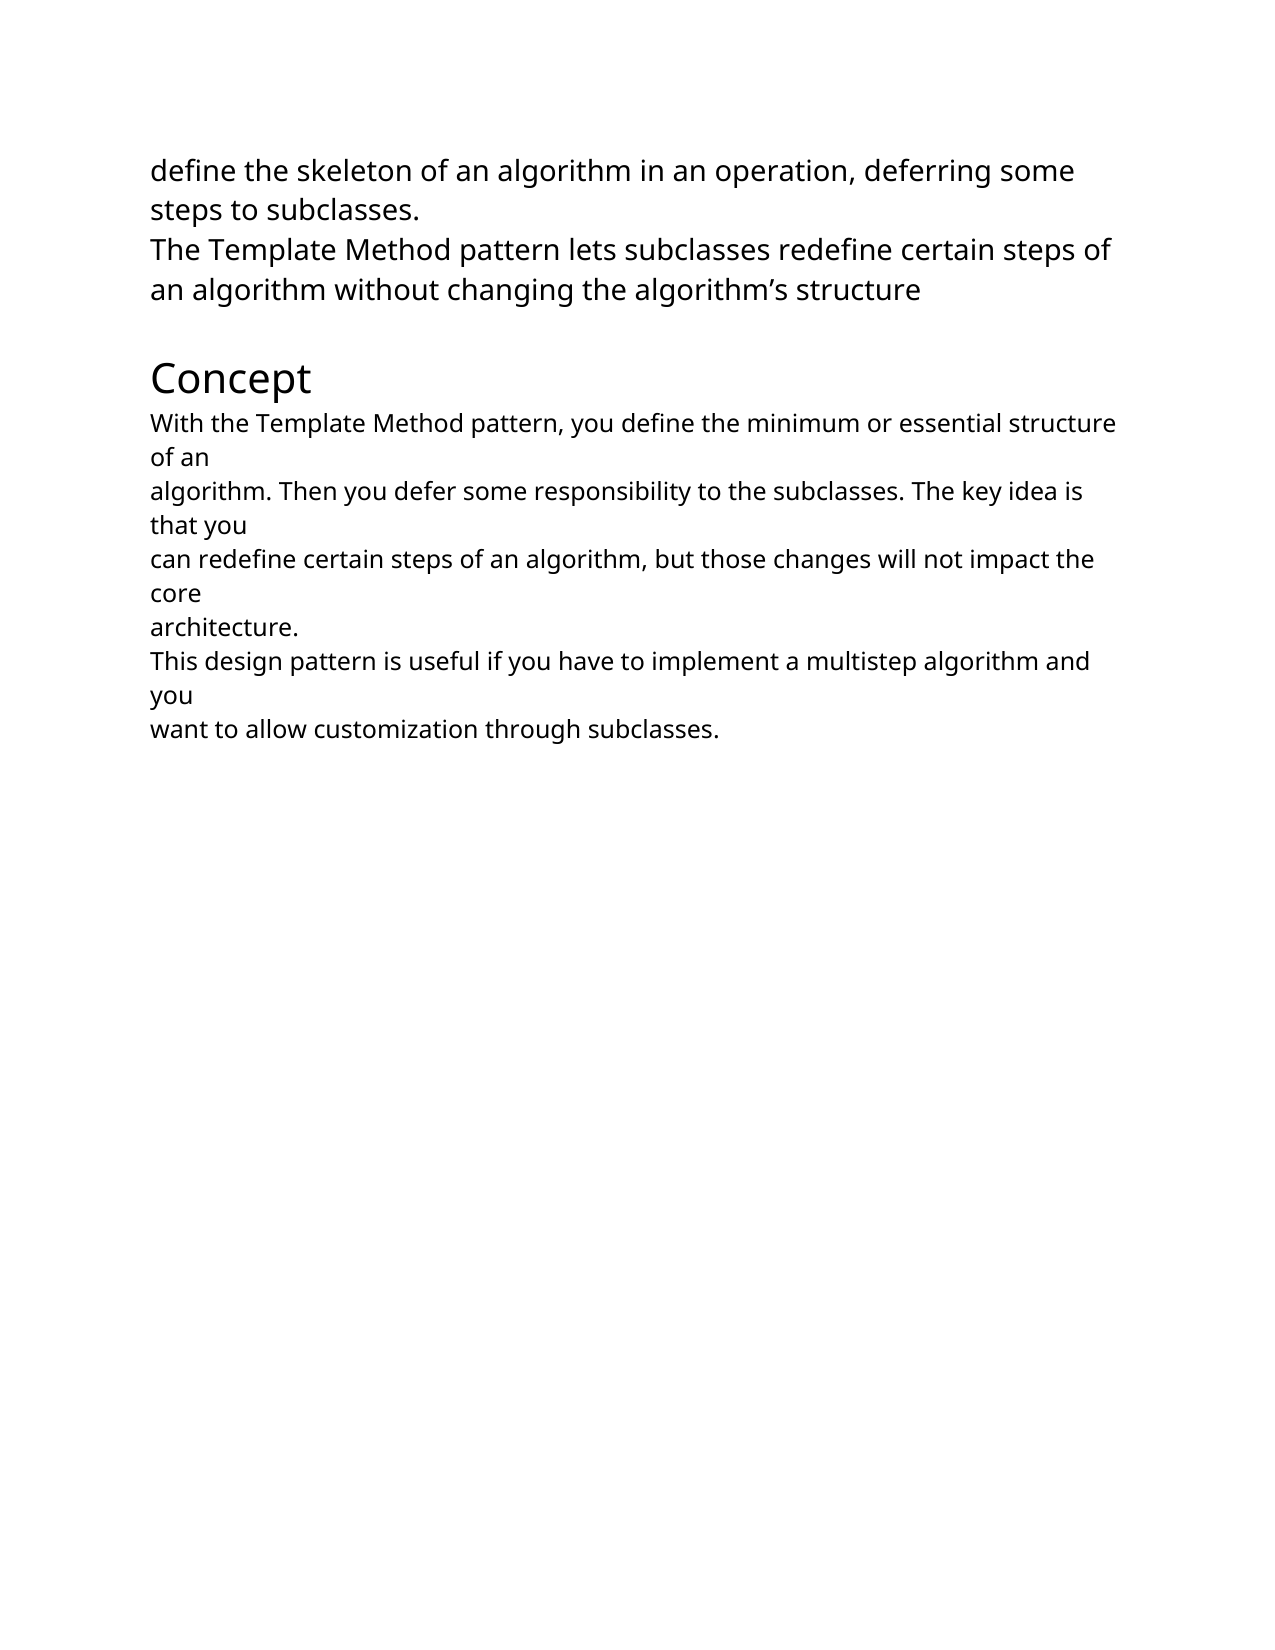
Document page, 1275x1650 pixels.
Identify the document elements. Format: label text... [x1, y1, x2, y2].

text Concept [150, 348, 1125, 405]
text want to allow customization through subclasses. [150, 712, 1125, 746]
text The Template Method pattern lets subclasses redefine certain steps of an algorithm without changing the algorithm’s structure [150, 229, 1125, 309]
text define the skeleton of an algorithm in an operation, deferring some steps to subclasses. [150, 150, 1125, 229]
text algorithm. Then you defer some responsibility to the subclasses. The key idea is that you [150, 473, 1125, 541]
text This design pattern is useful if you have to implement a multistep algorithm and you [150, 644, 1125, 712]
text architecture. [150, 609, 1125, 644]
text can redefine certain steps of an algorithm, but those changes will not impact the core [150, 541, 1125, 609]
text With the Template Method pattern, you define the minimum or essential structure of an [150, 405, 1125, 473]
